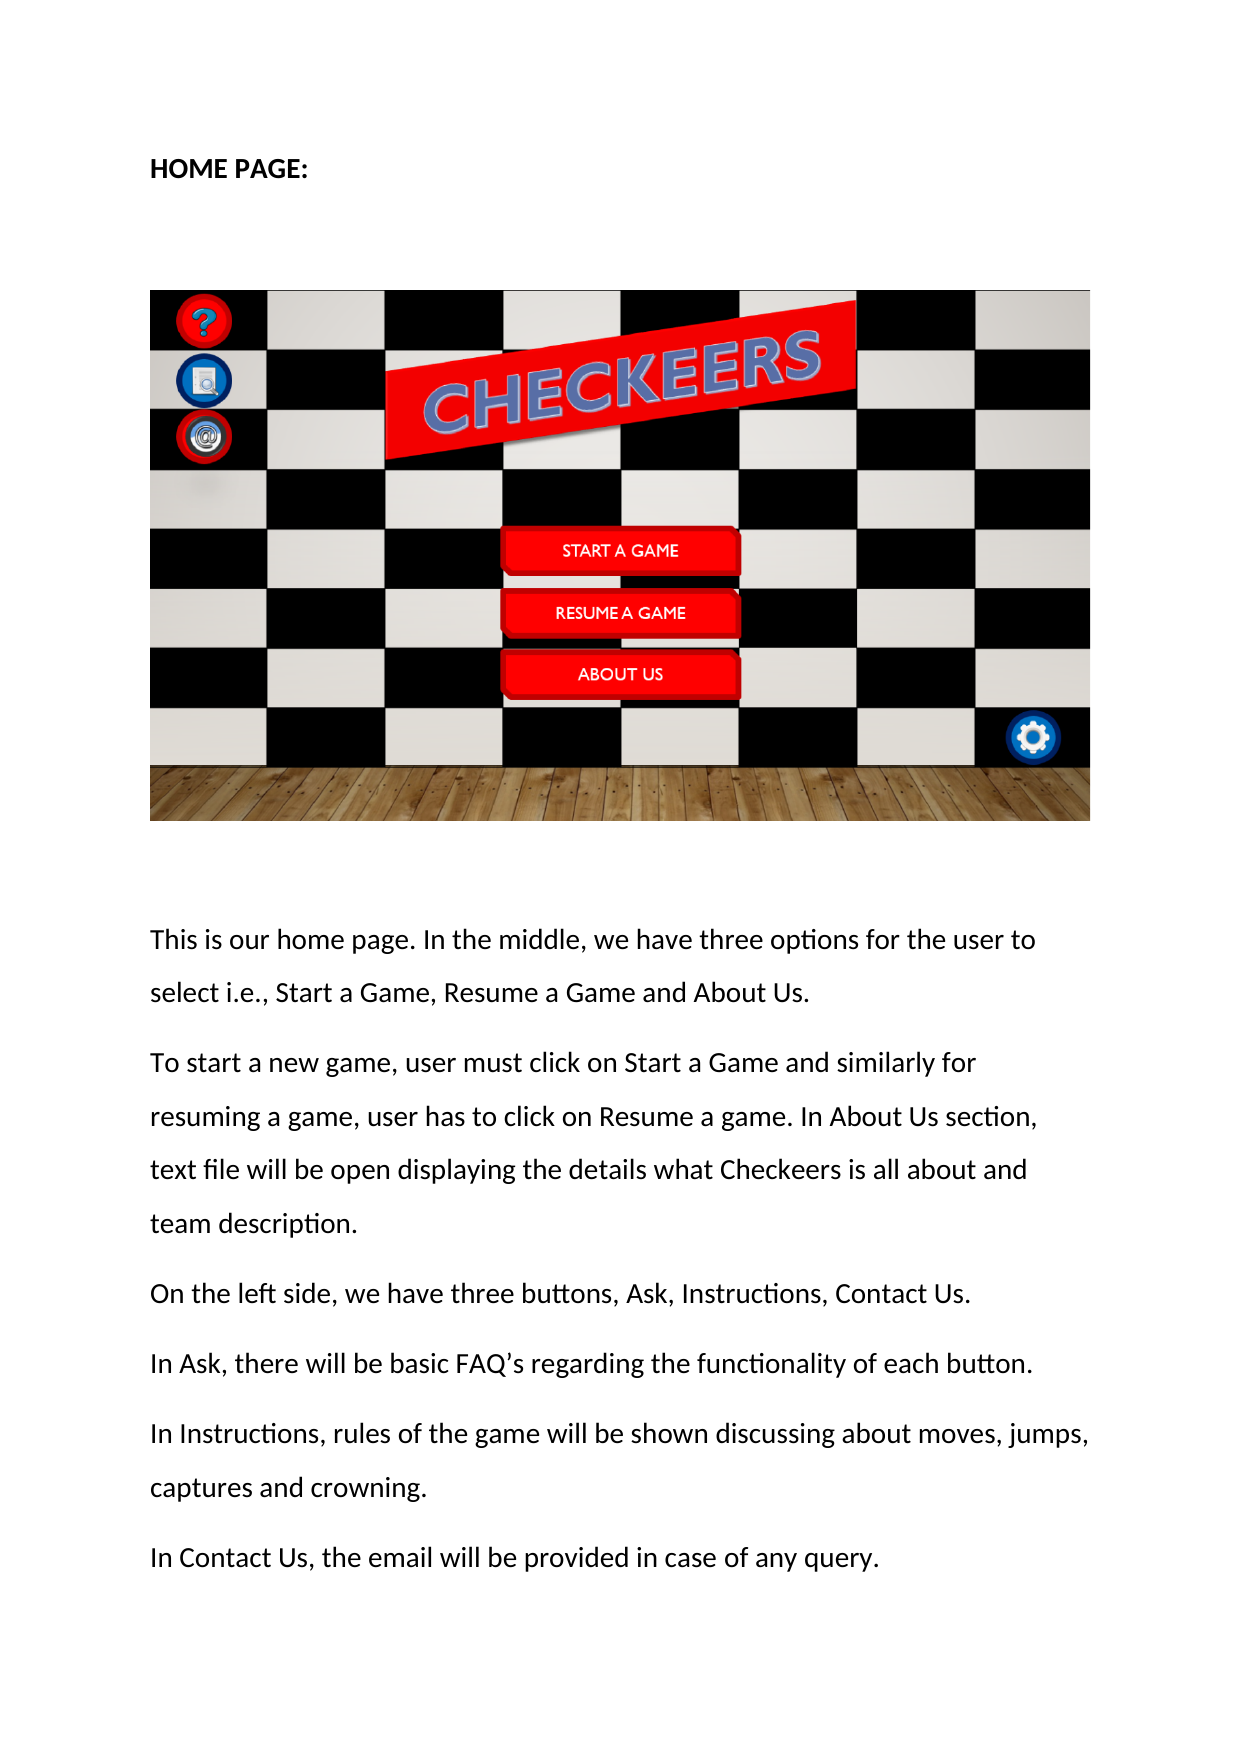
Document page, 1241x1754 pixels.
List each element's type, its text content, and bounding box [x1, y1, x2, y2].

text This is our home page. In the middle, we have three options for the user to select i.e., Start a Game, Resume a Game and About Us. [150, 921, 1090, 1010]
text In Instructions, rules of the game will be shown discussing about moves, jumps, captures and crowning. [150, 1415, 1090, 1504]
text On the left side, we have three buttons, Ask, Instructions, Contact Us. [150, 1275, 1090, 1311]
text In Contact Us, the email will be provided in case of any query. [150, 1539, 1090, 1574]
text HOME PAGE: [150, 150, 1090, 186]
text To start a new game, user must click on Start a Game and similarly for resuming a game, user has to click on Resume a game. In About Us section, text file will be open displaying the details what Checkeers is all about and team description. [150, 1044, 1090, 1241]
picture [150, 290, 1091, 821]
text In Ask, there will be basic FAQ’s regarding the functionality of each button. [150, 1345, 1090, 1381]
